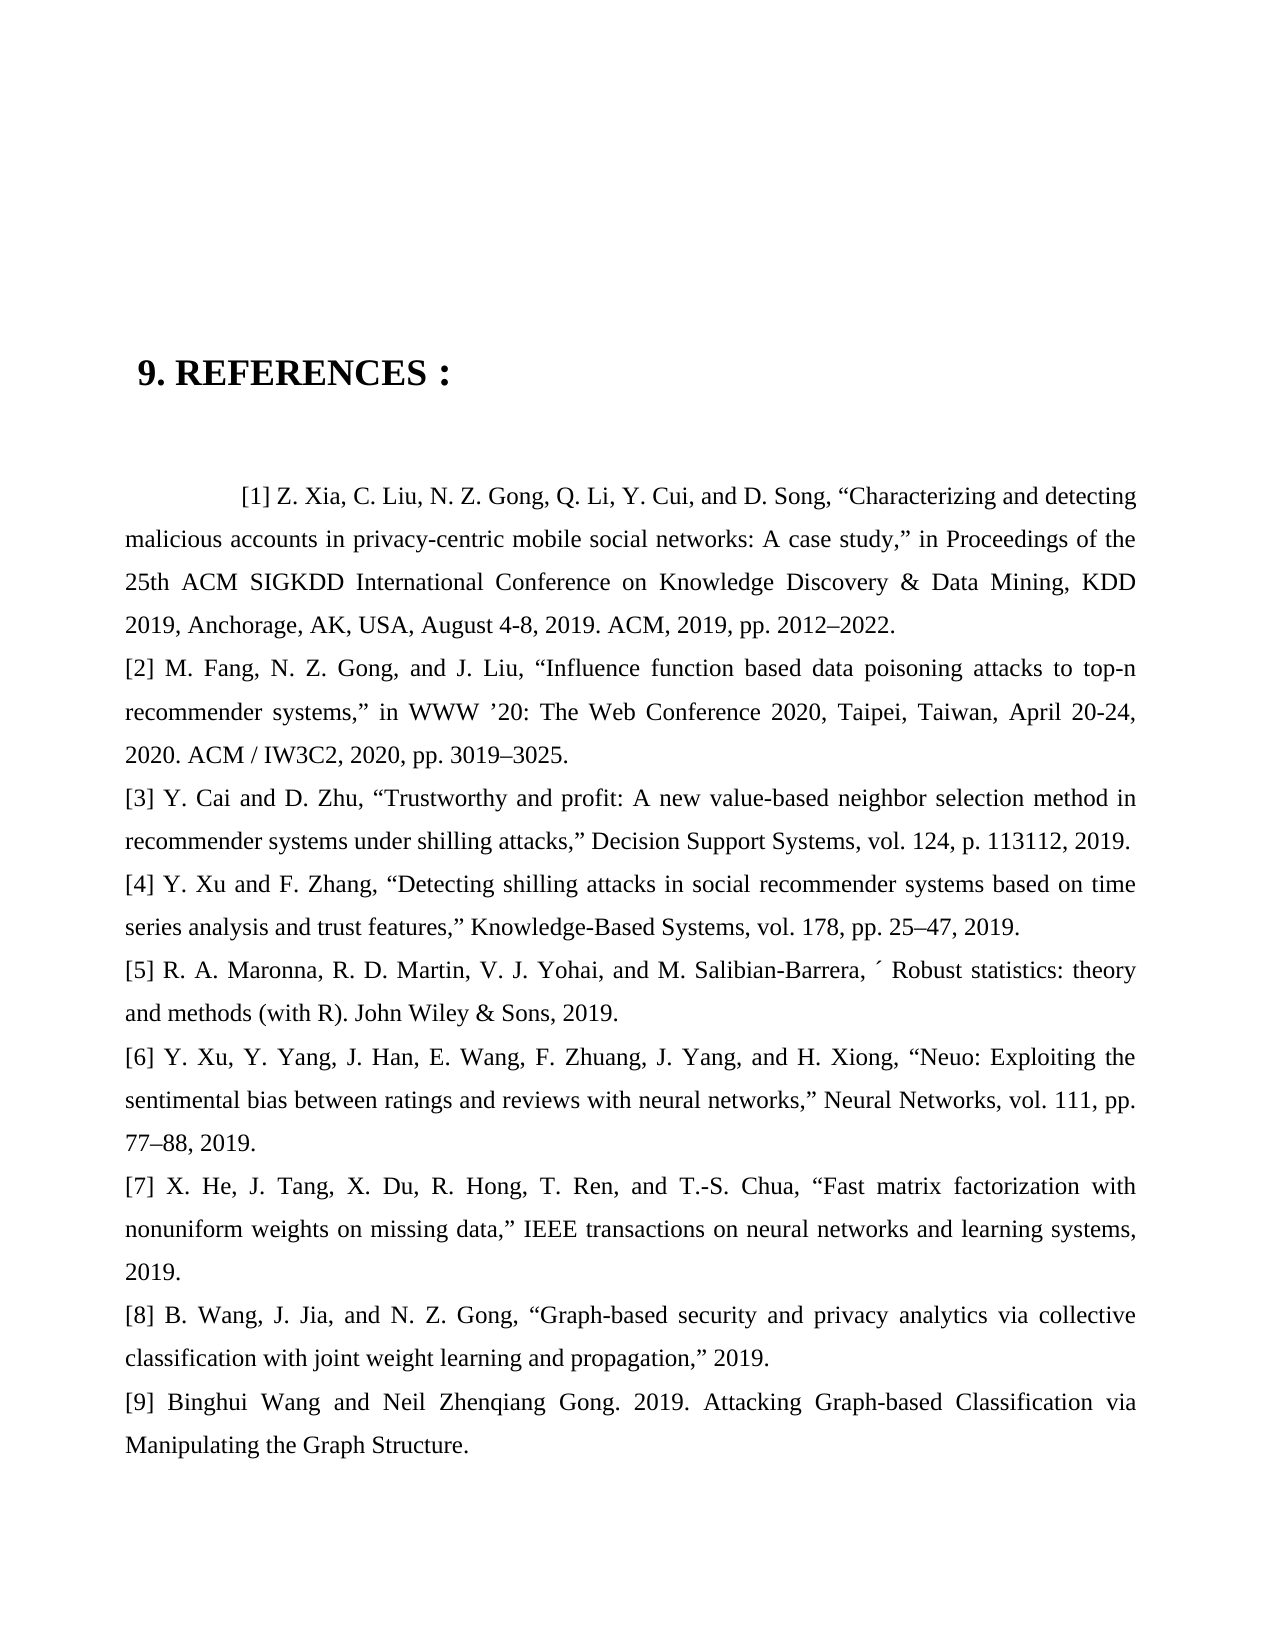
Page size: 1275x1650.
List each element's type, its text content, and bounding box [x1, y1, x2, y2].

text [3] Y. Cai and D. Zhu, “Trustworthy and profit: A new value-based neighbor selection method in recommender systems under shilling attacks,” Decision Support Systems, vol. 124, p. 113112, 2019. [125, 783, 1137, 855]
text [5] R. A. Maronna, R. D. Martin, V. J. Yohai, and M. Salibian-Barrera, ´ Robust statistics: theory and methods (with R). John Wiley & Sons, 2019. [125, 955, 1137, 1027]
text [1] Z. Xia, C. Liu, N. Z. Gong, Q. Li, Y. Cui, and D. Song, “Characterizing and detecting malicious accounts in privacy-centric mobile social networks: A case study,” in Proceedings of the 25th ACM SIGKDD International Conference on Knowledge Discovery & Data Mining, KDD 2019, Anchorage, AK, USA, August 4-8, 2019. ACM, 2019, pp. 2012–2022. [125, 481, 1137, 639]
text [2] M. Fang, N. Z. Gong, and J. Liu, “Influence function based data poisoning attacks to top-n recommender systems,” in WWW ’20: The Web Conference 2020, Taipei, Taiwan, April 20-24, 2020. ACM / IW3C2, 2020, pp. 3019–3025. [125, 653, 1137, 768]
text 9. REFERENCES : [125, 347, 1137, 395]
text [8] B. Wang, J. Jia, and N. Z. Gong, “Graph-based security and privacy analytics via collective classification with joint weight learning and propagation,” 2019. [125, 1300, 1137, 1372]
text [7] X. He, J. Tang, X. Du, R. Hong, T. Ren, and T.-S. Chua, “Fast matrix factorization with nonuniform weights on missing data,” IEEE transactions on neural networks and learning systems, 2019. [125, 1171, 1137, 1286]
text [9] Binghui Wang and Neil Zhenqiang Gong. 2019. Attacking Graph-based Classification via Manipulating the Graph Structure. [125, 1387, 1137, 1458]
text [4] Y. Xu and F. Zhang, “Detecting shilling attacks in social recommender systems based on time series analysis and trust features,” Knowledge-Based Systems, vol. 178, pp. 25–47, 2019. [125, 869, 1137, 941]
text [6] Y. Xu, Y. Yang, J. Han, E. Wang, F. Zhuang, J. Yang, and H. Xiong, “Neuo: Exploiting the sentimental bias between ratings and reviews with neural networks,” Neural Networks, vol. 111, pp. 77–88, 2019. [125, 1042, 1137, 1157]
